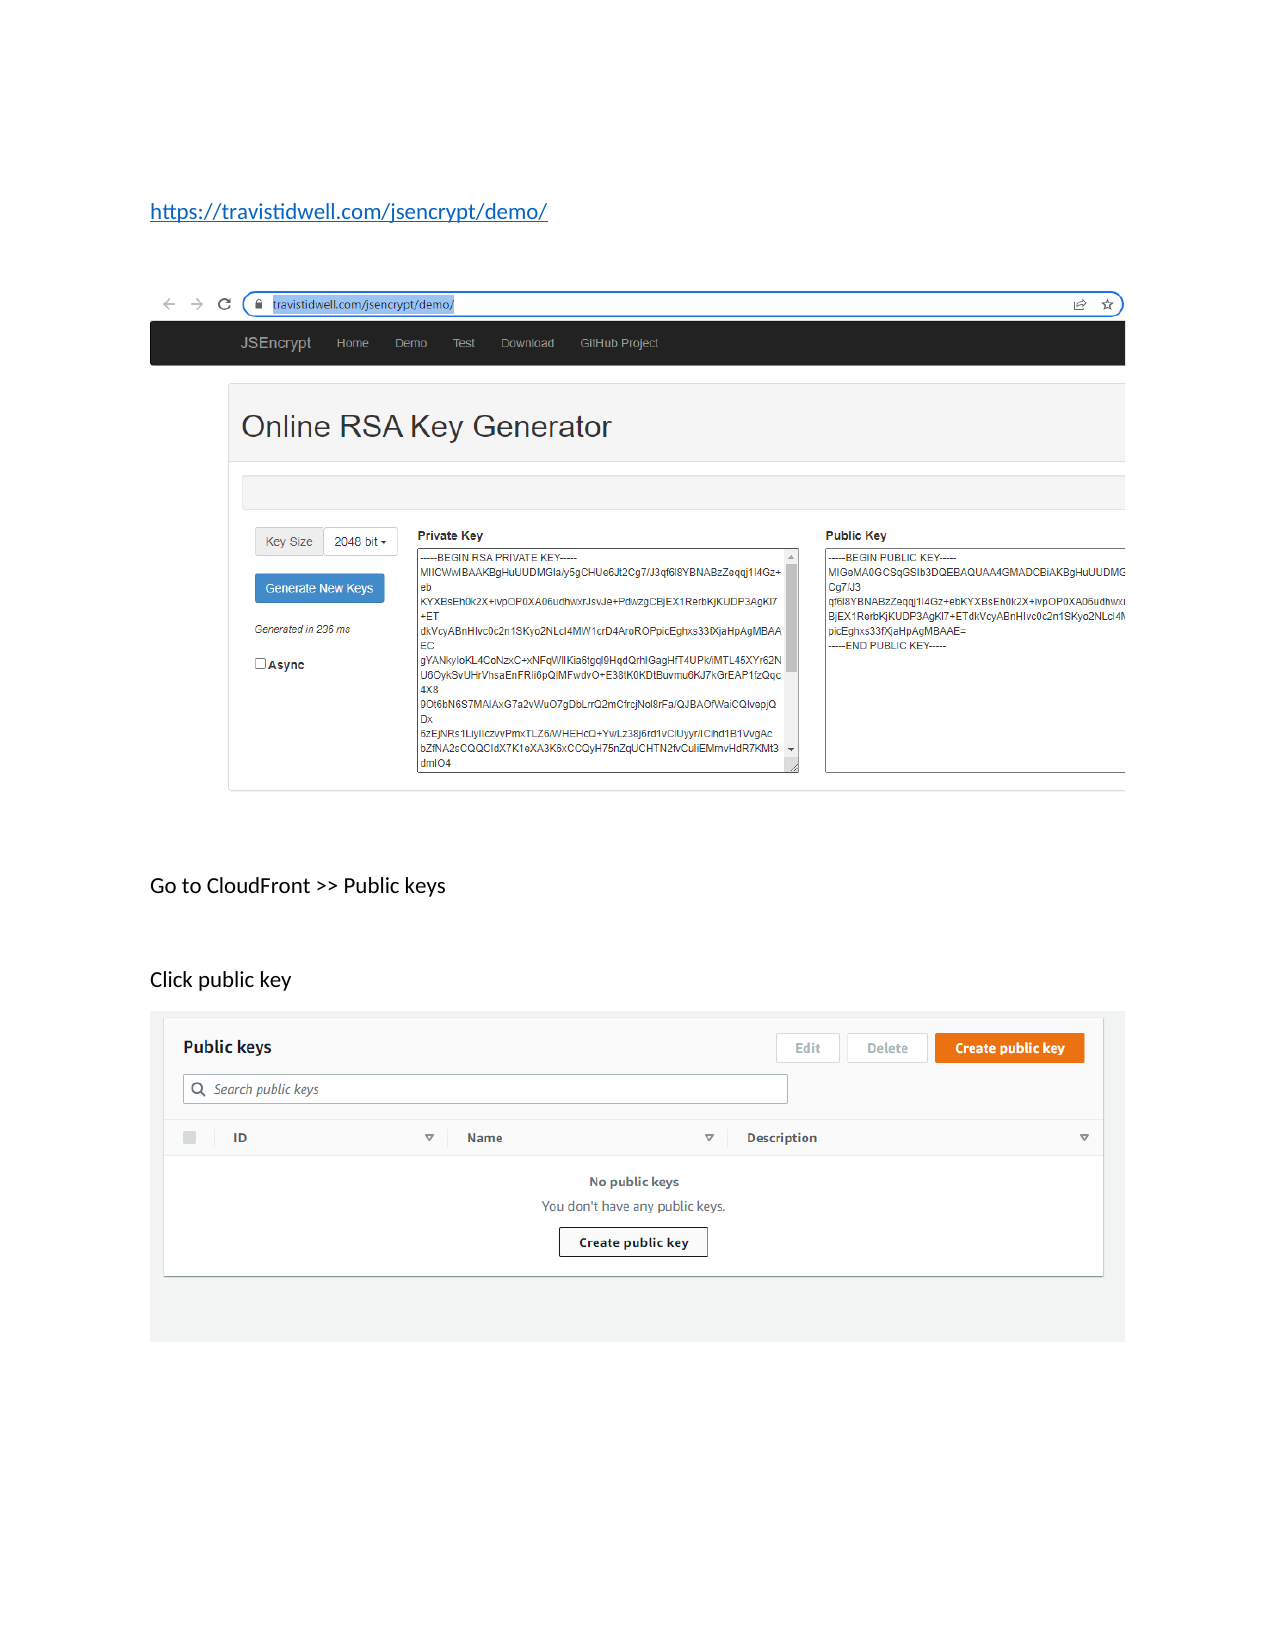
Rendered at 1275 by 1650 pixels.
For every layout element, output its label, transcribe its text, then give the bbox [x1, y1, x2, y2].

text https://travistidwell.com/jsencrypt/demo/ [150, 197, 1125, 225]
picture [150, 290, 1125, 806]
text Go to CloudFront >> Public keys [150, 871, 1125, 899]
text Click public key [150, 965, 1125, 993]
picture [150, 1011, 1125, 1342]
